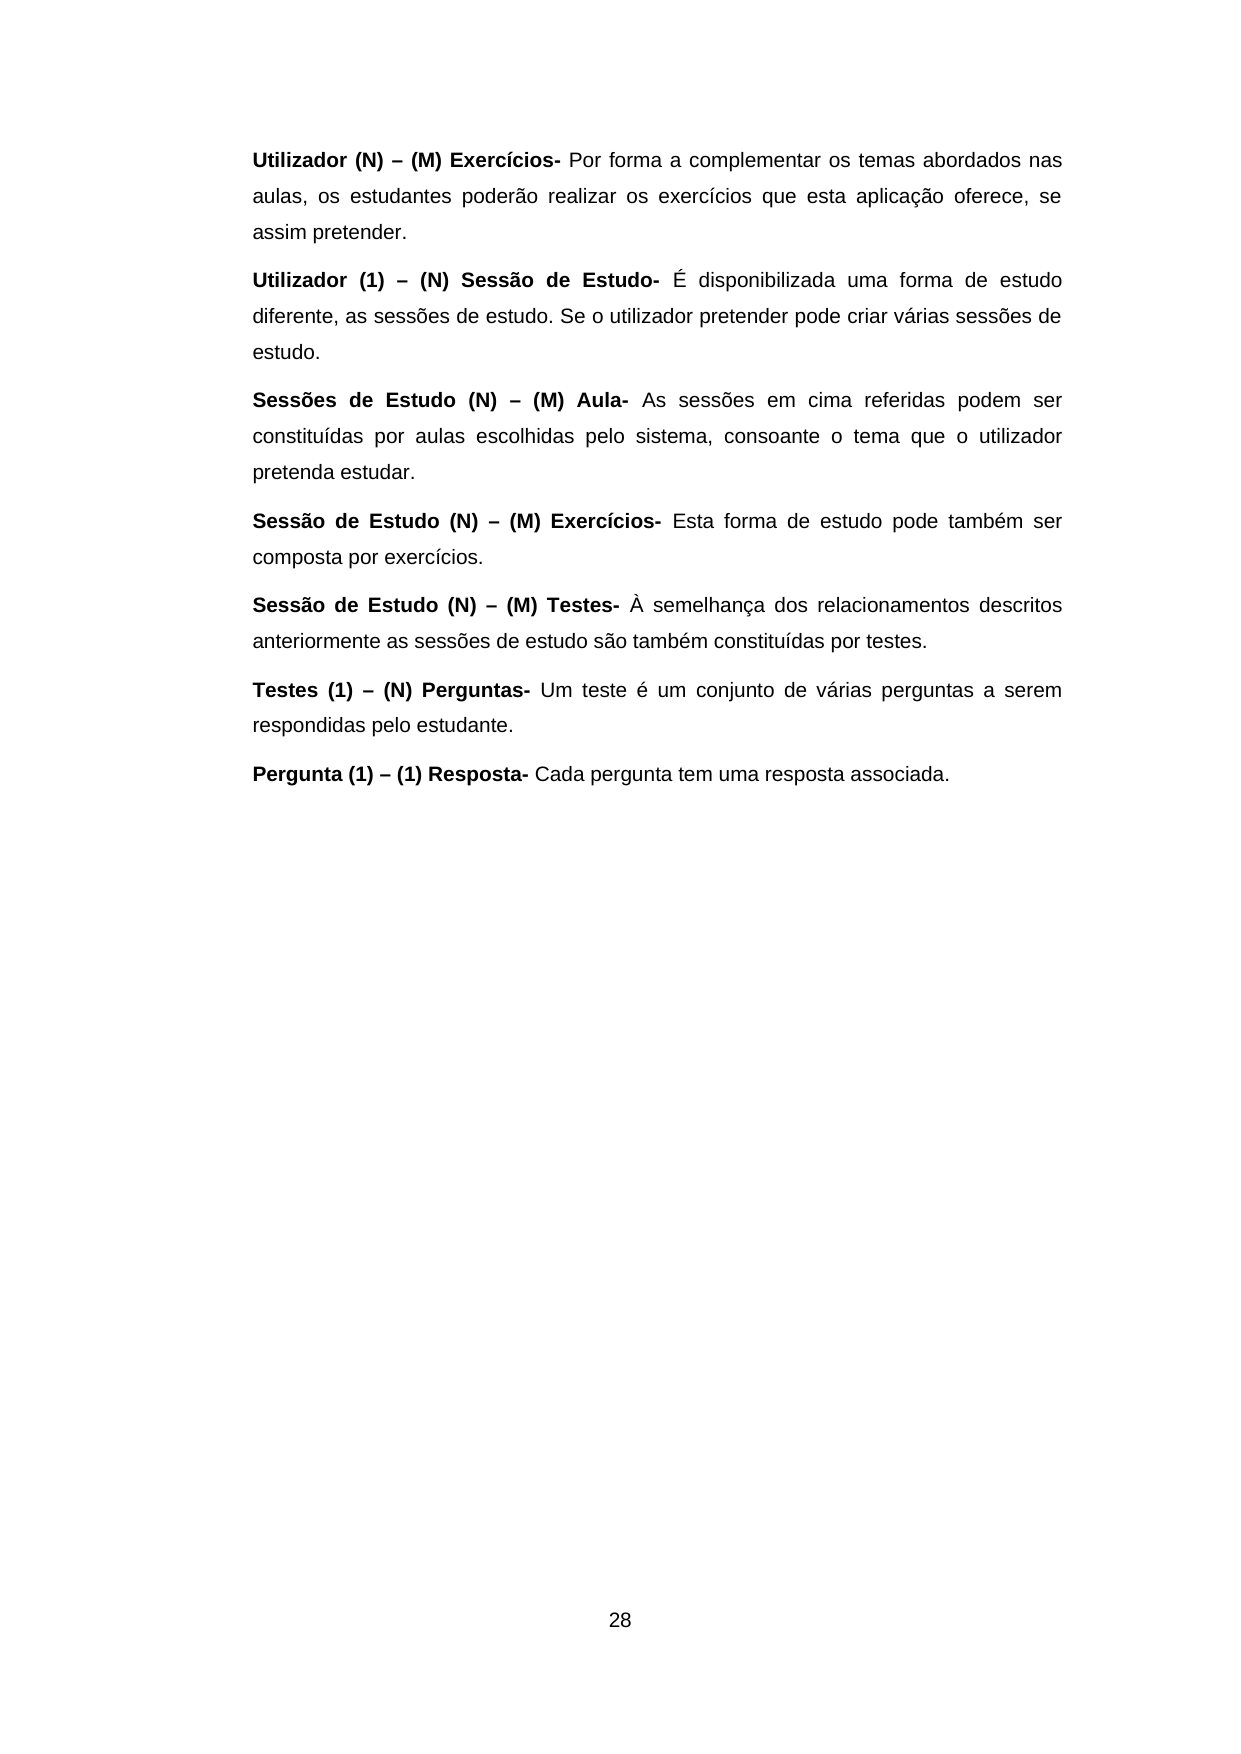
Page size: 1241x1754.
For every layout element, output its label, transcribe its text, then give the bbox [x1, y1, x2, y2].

text Utilizador (1) – (N) Sessão de Estudo- É disponibilizada uma forma de estudo diferente, as sessões de estudo. Se o utilizador pretender pode criar várias sessões de estudo. [252, 268, 1063, 364]
text Utilizador (N) – (M) Exercícios- Por forma a complementar os temas abordados nas aulas, os estudantes poderão realizar os exercícios que esta aplicação oferece, se assim pretender. [252, 148, 1063, 243]
text Sessão de Estudo (N) – (M) Exercícios- Esta forma de estudo pode também ser composta por exercícios. [252, 509, 1063, 568]
text Sessões de Estudo (N) – (M) Aula- As sessões em cima referidas podem ser constituídas por aulas escolhidas pelo sistema, consoante o tema que o utilizador pretenda estudar. [252, 388, 1063, 484]
text Sessão de Estudo (N) – (M) Testes- À semelhança dos relacionamentos descritos anteriormente as sessões de estudo são também constituídas por testes. [252, 593, 1063, 653]
text Pergunta (1) – (1) Resposta- Cada pergunta tem uma resposta associada. [252, 762, 1063, 786]
text Testes (1) – (N) Perguntas- Um teste é um conjunto de várias perguntas a serem respondidas pelo estudante. [252, 677, 1063, 737]
